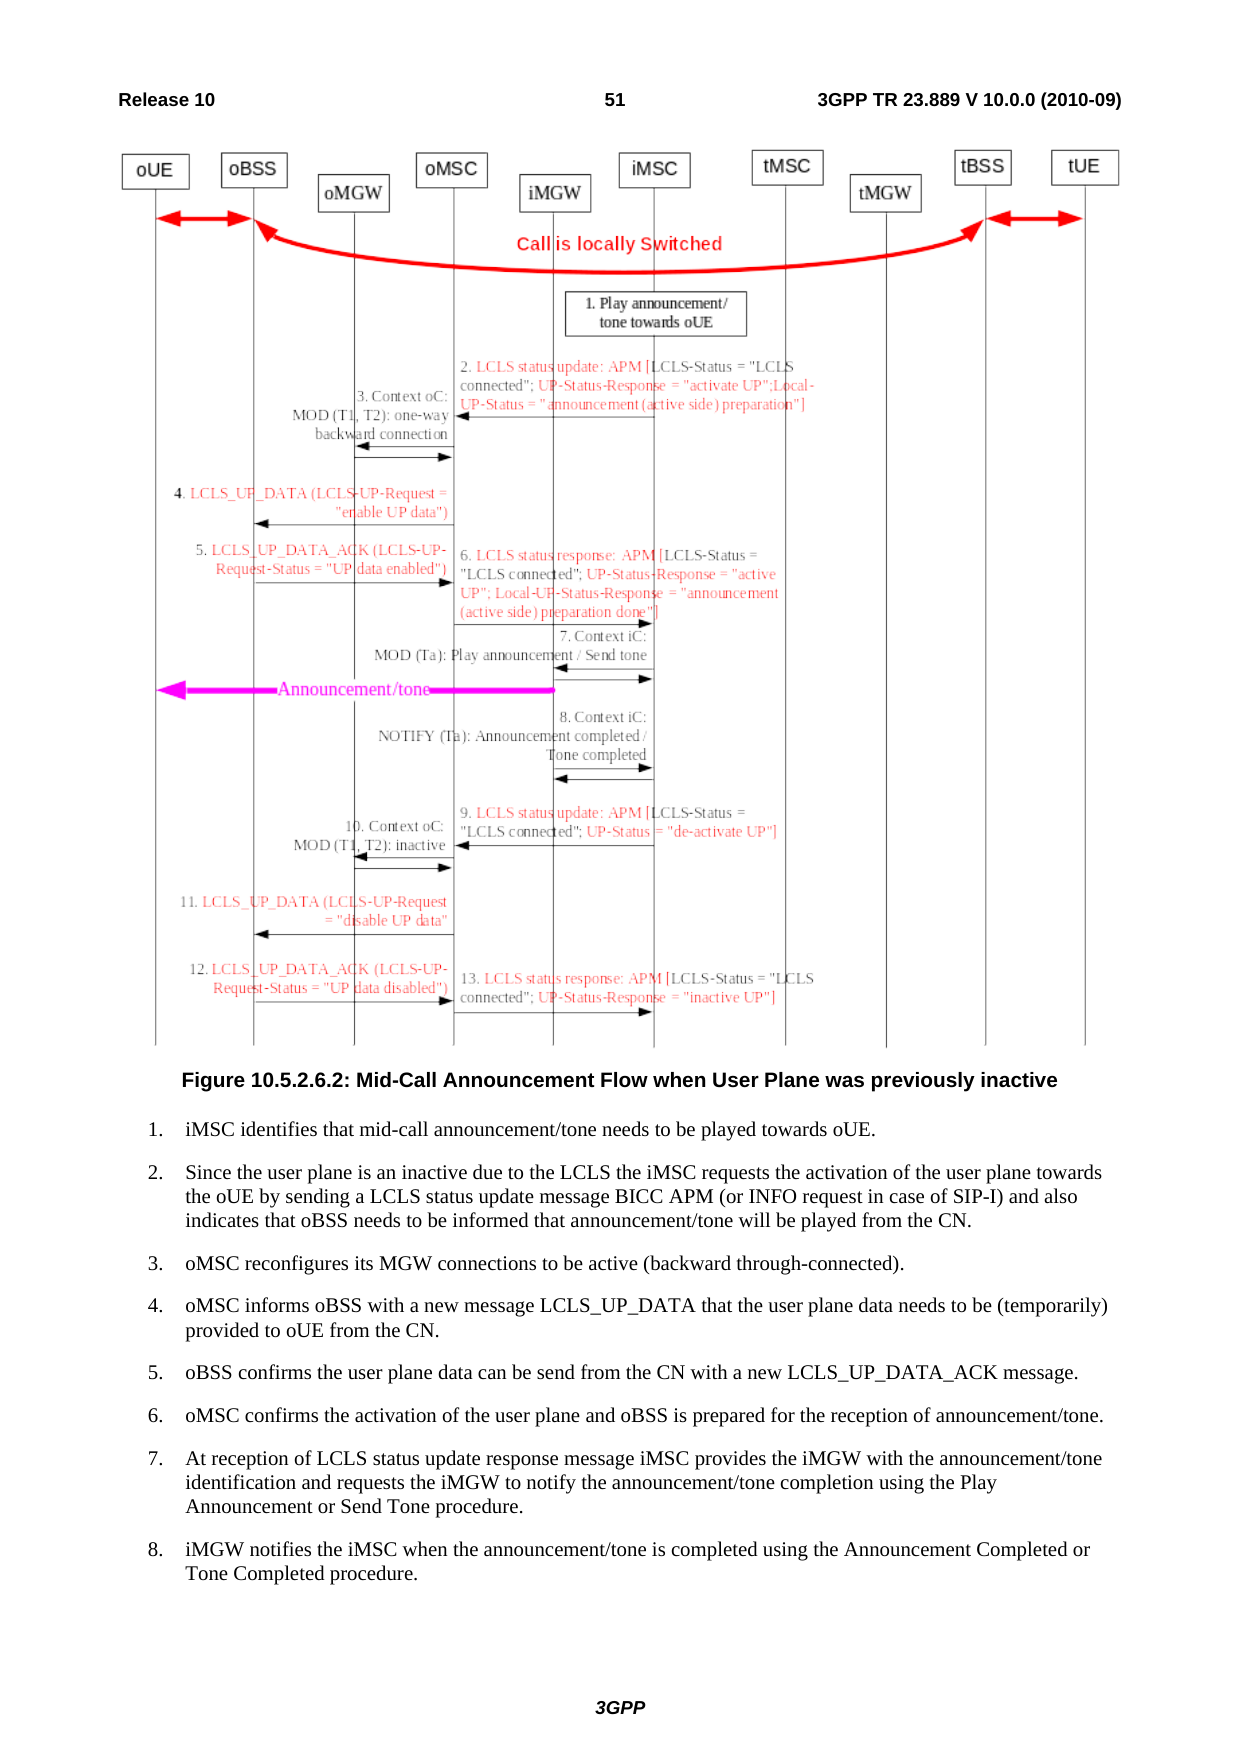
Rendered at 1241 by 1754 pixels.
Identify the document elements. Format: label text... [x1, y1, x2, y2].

list oBSS confirms the user plane data can be send from the CN with a new LCLS_UP_DATA_ACK message. [148, 1360, 1122, 1384]
list At reception of LCLS status update response message iMSC provides the iMGW with the announcement/tone identification and requests the iMGW to notify the announcement/tone completion using the Play Announcement or Send Tone procedure. [148, 1446, 1122, 1518]
list Since the user plane is an inactive due to the LCLS the iMSC requests the activation of the user plane towards the oUE by sending a LCLS status update message BICC APM (or INFO request in case of SIP-I) and also indicates that oBSS needs to be informed that announcement/tone will be played from the CN. [148, 1160, 1122, 1232]
list oMSC reconfigures its MGW connections to be active (backward through-connected). [148, 1251, 1122, 1275]
text Figure 10.5.2.6.2: Mid-Call Announcement Flow when User Plane was previously inactive [118, 1068, 1122, 1092]
list iMGW notifies the iMSC when the announcement/tone is completed using the Announcement Completed or Tone Completed procedure. [148, 1537, 1122, 1585]
list iMSC identifies that mid-call announcement/tone needs to be played towards oUE. [148, 1117, 1122, 1141]
list oMSC confirms the activation of the user plane and oBSS is prepared for the reception of announcement/tone. [148, 1403, 1122, 1427]
list oMSC informs oBSS with a new message LCLS_UP_DATA that the user plane data needs to be (temporarily) provided to oUE from the CN. [148, 1293, 1122, 1342]
